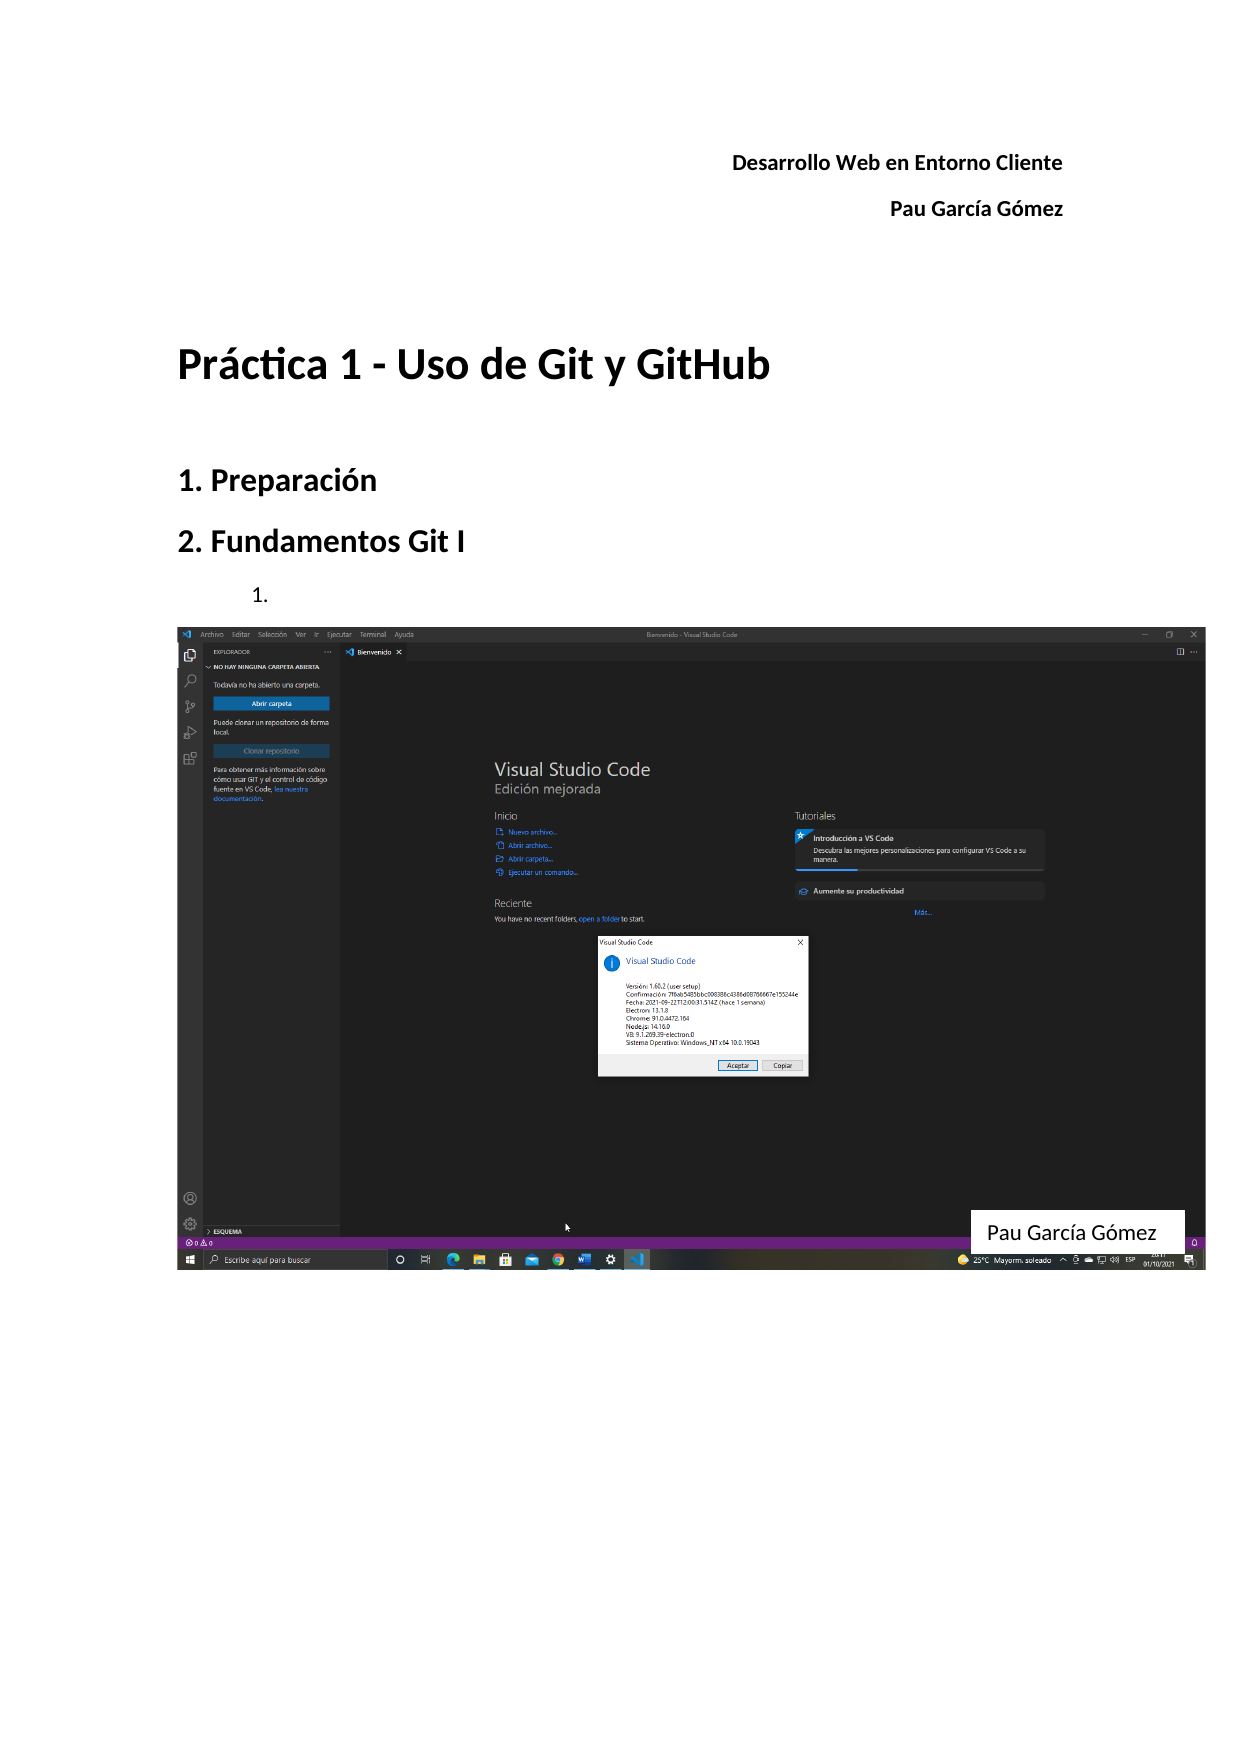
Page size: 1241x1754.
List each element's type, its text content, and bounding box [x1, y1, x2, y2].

text 1. [177, 580, 1063, 608]
text Pau García Gómez [177, 194, 1063, 222]
text Desarrollo Web en Entorno Cliente [177, 148, 1063, 176]
text 1. Preparación [177, 459, 1063, 500]
text 2. Fundamentos Git I [177, 519, 1063, 560]
text Práctica 1 - Uso de Git y GitHub [177, 335, 1063, 391]
picture [177, 627, 1206, 1270]
